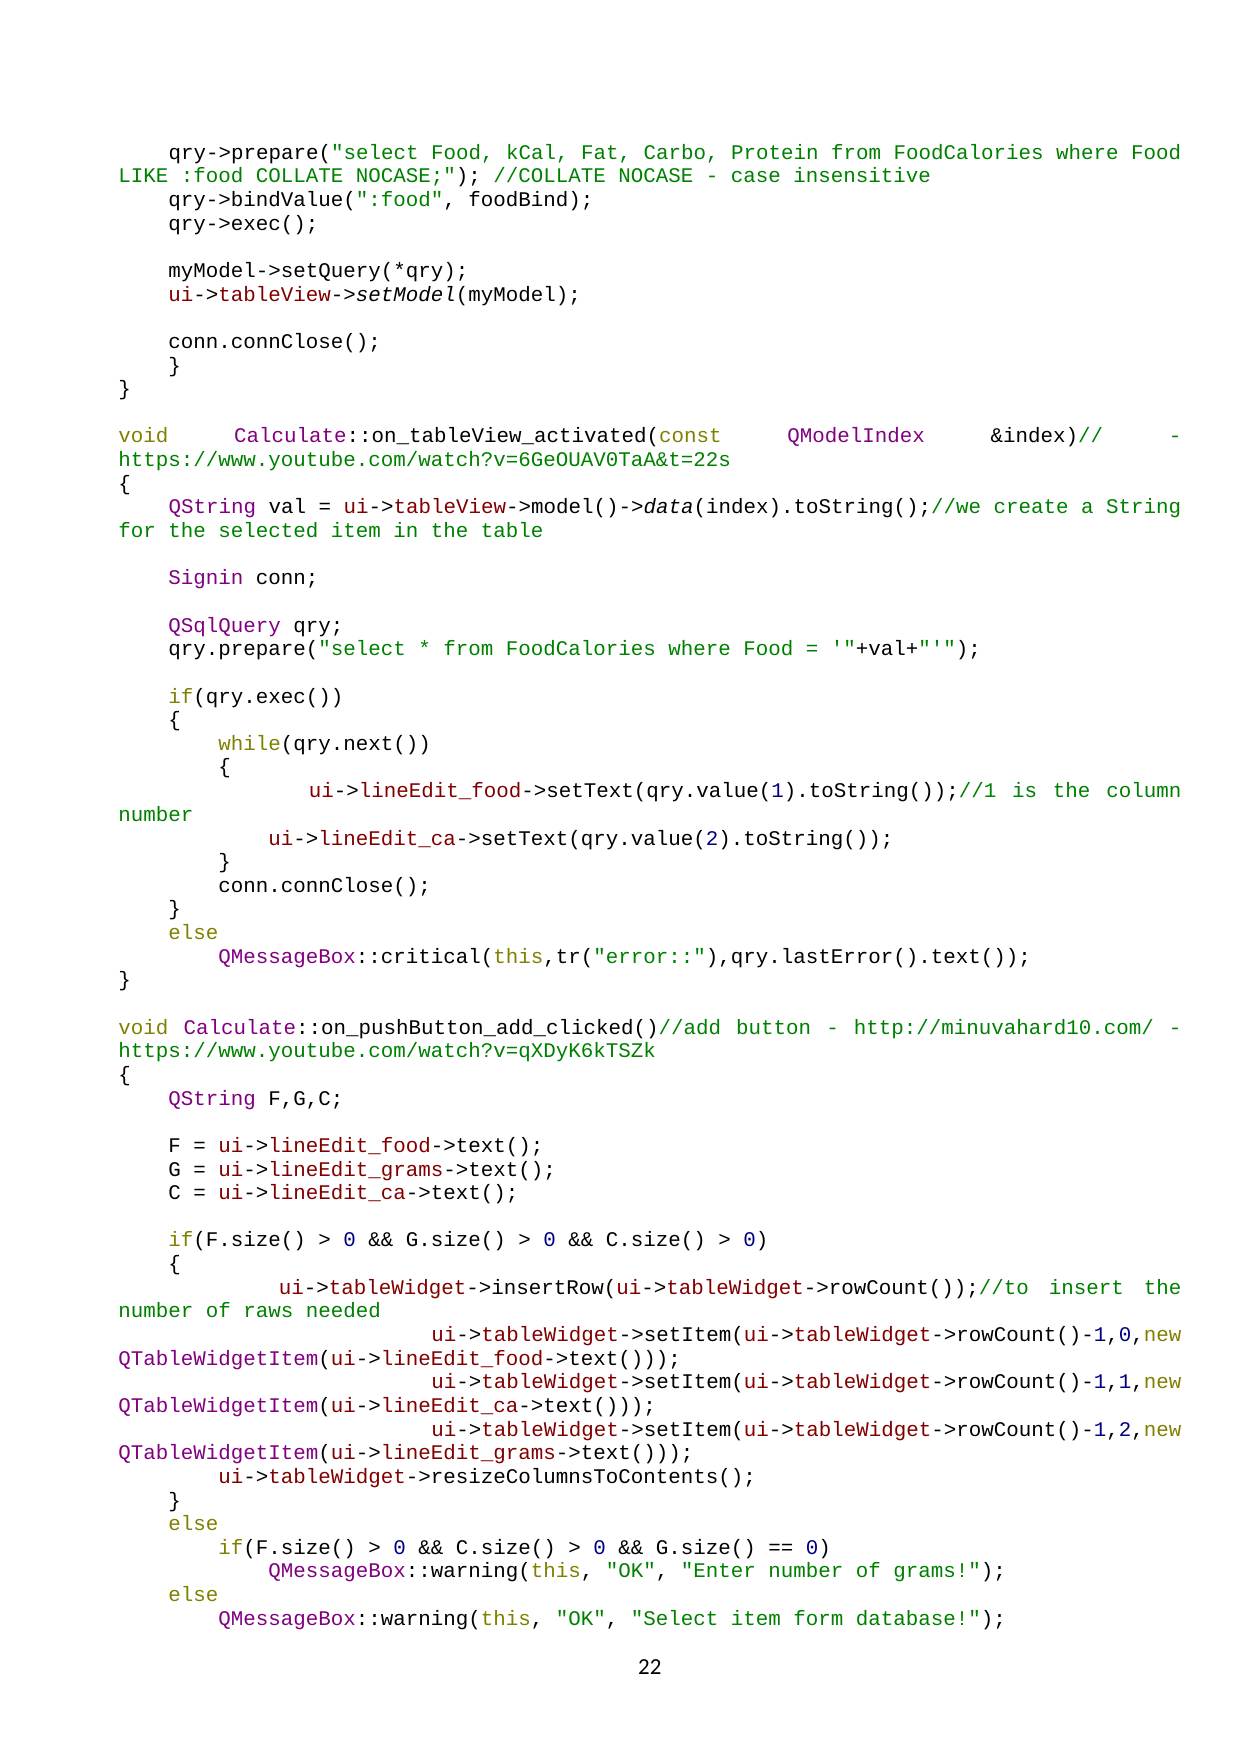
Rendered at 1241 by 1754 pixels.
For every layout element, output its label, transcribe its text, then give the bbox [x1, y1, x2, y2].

text qry->prepare("select Food, kCal, Fat, Carbo, Protein from FoodCalories where Food LIKE :food COLLATE NOCASE;"); //COLLATE NOCASE - case insensitive [118, 142, 1181, 189]
text myModel->setQuery(*qry); [118, 260, 1181, 284]
text } [118, 378, 1181, 402]
text if(F.size() > 0 && G.size() > 0 && C.size() > 0) [118, 1229, 1181, 1253]
text QSqlQuery qry; [118, 615, 1181, 638]
text qry.prepare("select * from FoodCalories where Food = '"+val+"'"); [118, 638, 1181, 662]
text { [118, 473, 1181, 496]
text ui->tableWidget->setItem(ui->tableWidget->rowCount()-1,2,new QTableWidgetItem(ui->lineEdit_grams->text())); [118, 1419, 1181, 1466]
text else [118, 1584, 1181, 1608]
text QMessageBox::warning(this, "OK", "Enter number of grams!"); [118, 1561, 1181, 1584]
text ui->lineEdit_food->setText(qry.value(1).toString());//1 is the column number [118, 780, 1181, 827]
text else [118, 922, 1181, 946]
text QString F,G,C; [118, 1088, 1181, 1111]
text QMessageBox::warning(this, "OK", "Select item form database!"); [118, 1608, 1181, 1631]
text ui->tableWidget->insertRow(ui->tableWidget->rowCount());//to insert the number of raws needed [118, 1277, 1181, 1324]
text while(qry.next()) [118, 733, 1181, 757]
text { [118, 757, 1181, 780]
text if(qry.exec()) [118, 686, 1181, 709]
text { [118, 709, 1181, 733]
text QString val = ui->tableView->model()->data(index).toString();//we create a String for the selected item in the table [118, 496, 1181, 544]
text } [118, 898, 1181, 922]
text ui->lineEdit_ca->setText(qry.value(2).toString()); [118, 827, 1181, 851]
text } [118, 354, 1181, 378]
text { [118, 1253, 1181, 1277]
text G = ui->lineEdit_grams->text(); [118, 1158, 1181, 1182]
text } [118, 1489, 1181, 1513]
text else [118, 1513, 1181, 1537]
text ui->tableWidget->setItem(ui->tableWidget->rowCount()-1,1,new QTableWidgetItem(ui->lineEdit_ca->text())); [118, 1371, 1181, 1419]
text QMessageBox::critical(this,tr("error::"),qry.lastError().text()); [118, 946, 1181, 969]
text qry->bindValue(":food", foodBind); [118, 189, 1181, 213]
text conn.connClose(); [118, 875, 1181, 898]
text } [118, 969, 1181, 993]
text if(F.size() > 0 && C.size() > 0 && G.size() == 0) [118, 1537, 1181, 1561]
text void Calculate::on_pushButton_add_clicked()//add button - http://minuvahard10.com/ - https://www.youtube.com/watch?v=qXDyK6kTSZk [118, 1017, 1181, 1064]
text qry->exec(); [118, 213, 1181, 236]
text Signin conn; [118, 567, 1181, 591]
text } [118, 851, 1181, 875]
text void Calculate::on_tableView_activated(const QModelIndex &index)// - https://www.youtube.com/watch?v=6GeOUAV0TaA&t=22s [118, 426, 1181, 473]
text ui->tableWidget->resizeColumnsToContents(); [118, 1466, 1181, 1489]
text ui->tableView->setModel(myModel); [118, 284, 1181, 307]
text conn.connClose(); [118, 331, 1181, 354]
text { [118, 1064, 1181, 1088]
text ui->tableWidget->setItem(ui->tableWidget->rowCount()-1,0,new QTableWidgetItem(ui->lineEdit_food->text())); [118, 1324, 1181, 1371]
text F = ui->lineEdit_food->text(); [118, 1135, 1181, 1158]
text C = ui->lineEdit_ca->text(); [118, 1182, 1181, 1206]
